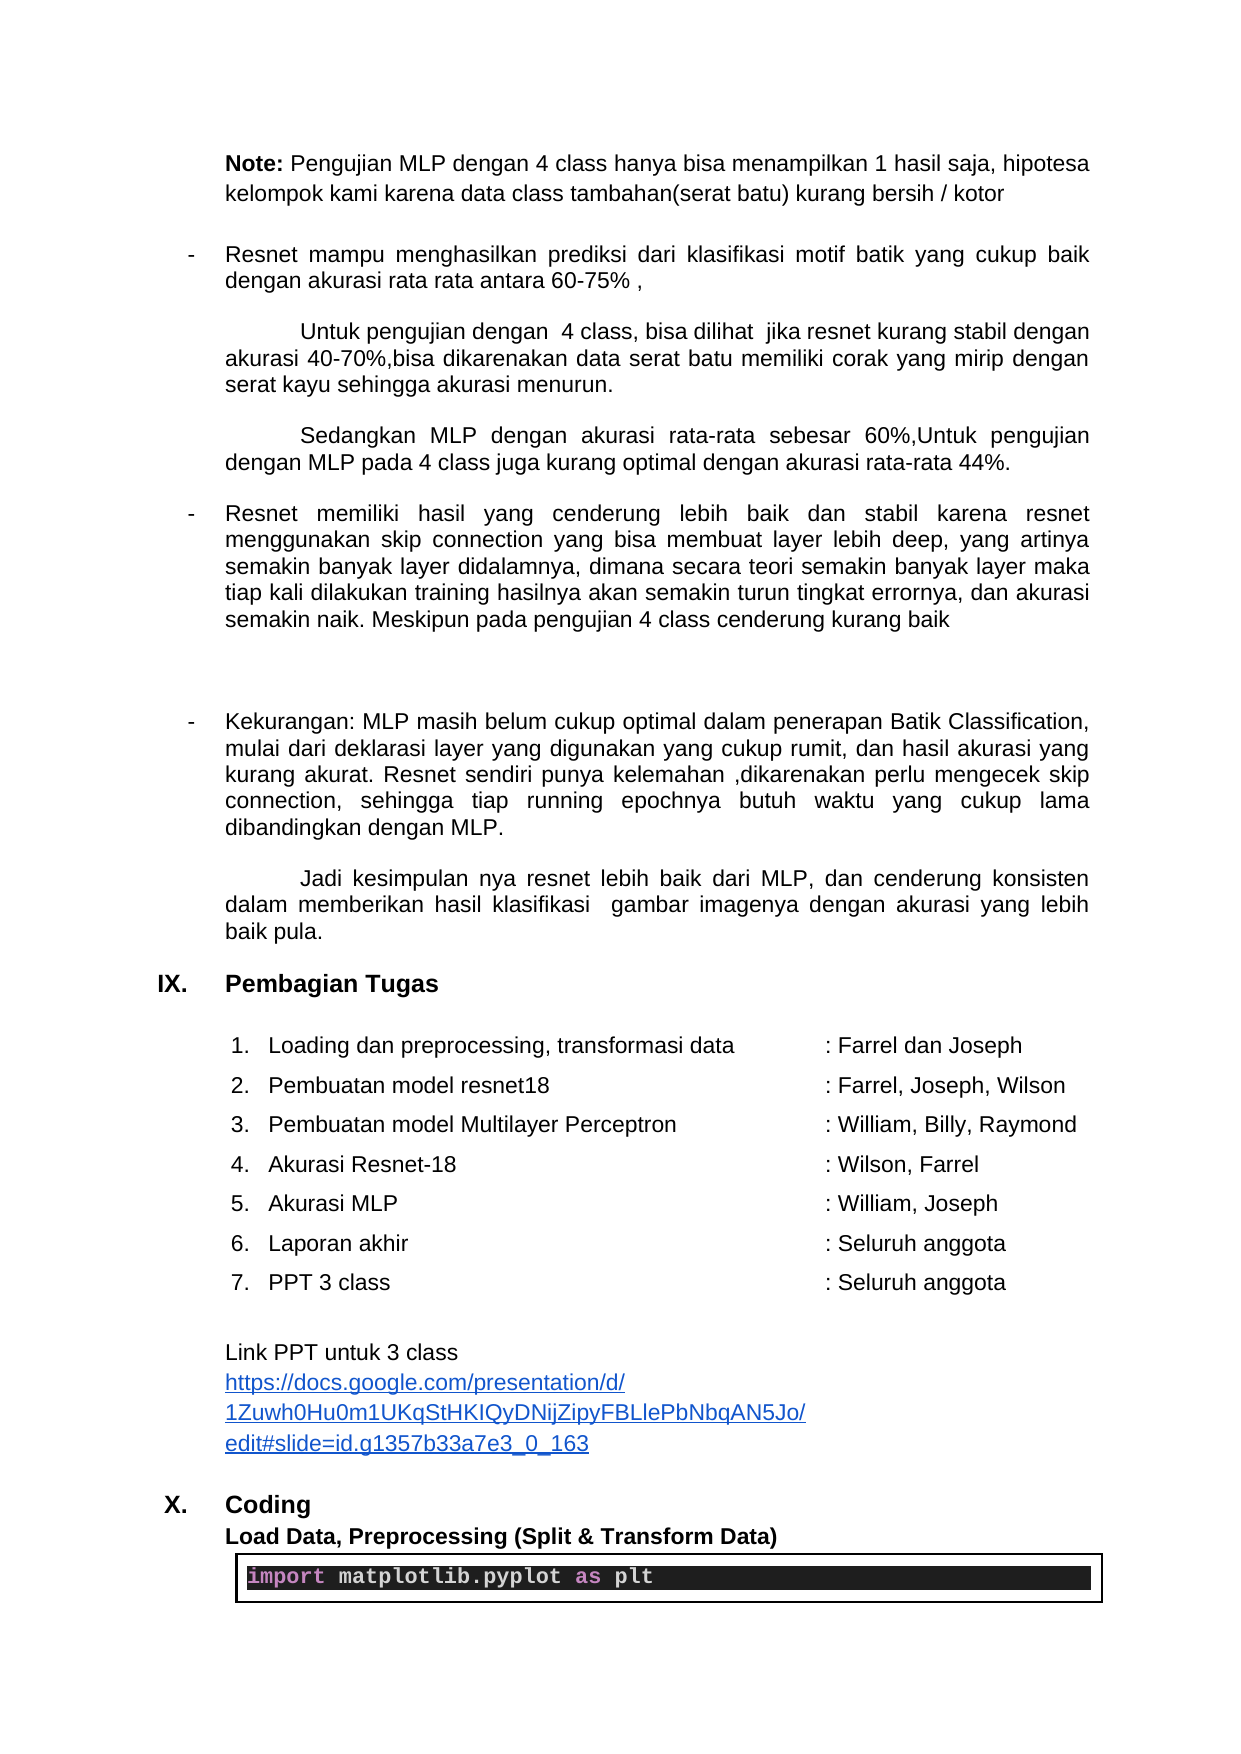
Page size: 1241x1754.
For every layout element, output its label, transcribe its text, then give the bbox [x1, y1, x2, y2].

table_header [238, 1555, 1101, 1601]
list Akurasi MLP : William, Joseph [231, 1190, 1090, 1217]
text Jadi kesimpulan nya resnet lebih baik dari MLP, dan cenderung konsisten dalam memberikan hasil klasifikasi gambar imagenya dengan akurasi yang lebih baik pula. [225, 865, 1090, 944]
list Resnet memiliki hasil yang cenderung lebih baik dan stabil karena resnet menggunakan skip connection yang bisa membuat layer lebih deep, yang artinya semakin banyak layer didalamnya, dimana secara teori semakin banyak layer maka tiap kali dilakukan training hasilnya akan semakin turun tingkat errornya, dan akurasi semakin naik. Meskipun pada pengujian 4 class cenderung kurang baik [187, 500, 1090, 632]
list Pembuatan model resnet18 : Farrel, Joseph, Wilson [231, 1072, 1090, 1098]
list Loading dan preprocessing, transformasi data : Farrel dan Joseph [231, 1032, 1090, 1059]
list Akurasi Resnet-18 : Wilson, Farrel [231, 1151, 1090, 1177]
text Sedangkan MLP dengan akurasi rata-rata sebesar 60%,Untuk pengujian dengan MLP pada 4 class juga kurang optimal dengan akurasi rata-rata 44%. [225, 422, 1090, 475]
text Note: Pengujian MLP dengan 4 class hanya bisa menampilkan 1 hasil saja, hipotesa kelompok kami karena data class tambahan(serat batu) kurang bersih / kotor [225, 150, 1090, 207]
subtitle Coding [187, 1490, 1090, 1519]
text Link PPT untuk 3 class [225, 1339, 1090, 1365]
subtitle Pembagian Tugas [187, 969, 1090, 998]
text Untuk pengujian dengan 4 class, bisa dilihat jika resnet kurang stabil dengan akurasi 40-70%,bisa dikarenakan data serat batu memiliki corak yang mirip dengan serat kayu sehingga akurasi menurun. [225, 318, 1090, 397]
list Kekurangan: MLP masih belum cukup optimal dalam penerapan Batik Classification, mulai dari deklarasi layer yang digunakan yang cukup rumit, dan hasil akurasi yang kurang akurat. Resnet sendiri punya kelemahan ,dikarenakan perlu mengecek skip connection, sehingga tiap running epochnya butuh waktu yang cukup lama dibandingkan dengan MLP. [187, 708, 1090, 840]
list Resnet mampu menghasilkan prediksi dari klasifikasi motif batik yang cukup baik dengan akurasi rata rata antara 60-75% , [187, 241, 1090, 293]
list Laporan akhir : Seluruh anggota [231, 1230, 1090, 1256]
text https://docs.google.com/presentation/d/1Zuwh0Hu0m1UKqStHKIQyDNijZipyFBLlePbNbqAN5Jo/edit#slide=id.g1357b33a7e3_0_163 [225, 1369, 1090, 1456]
subtitle Load Data, Preprocessing (Split & Transform Data) [225, 1523, 1090, 1549]
list PPT 3 class : Seluruh anggota [231, 1269, 1090, 1296]
list Pembuatan model Multilayer Perceptron : William, Billy, Raymond [231, 1111, 1090, 1138]
